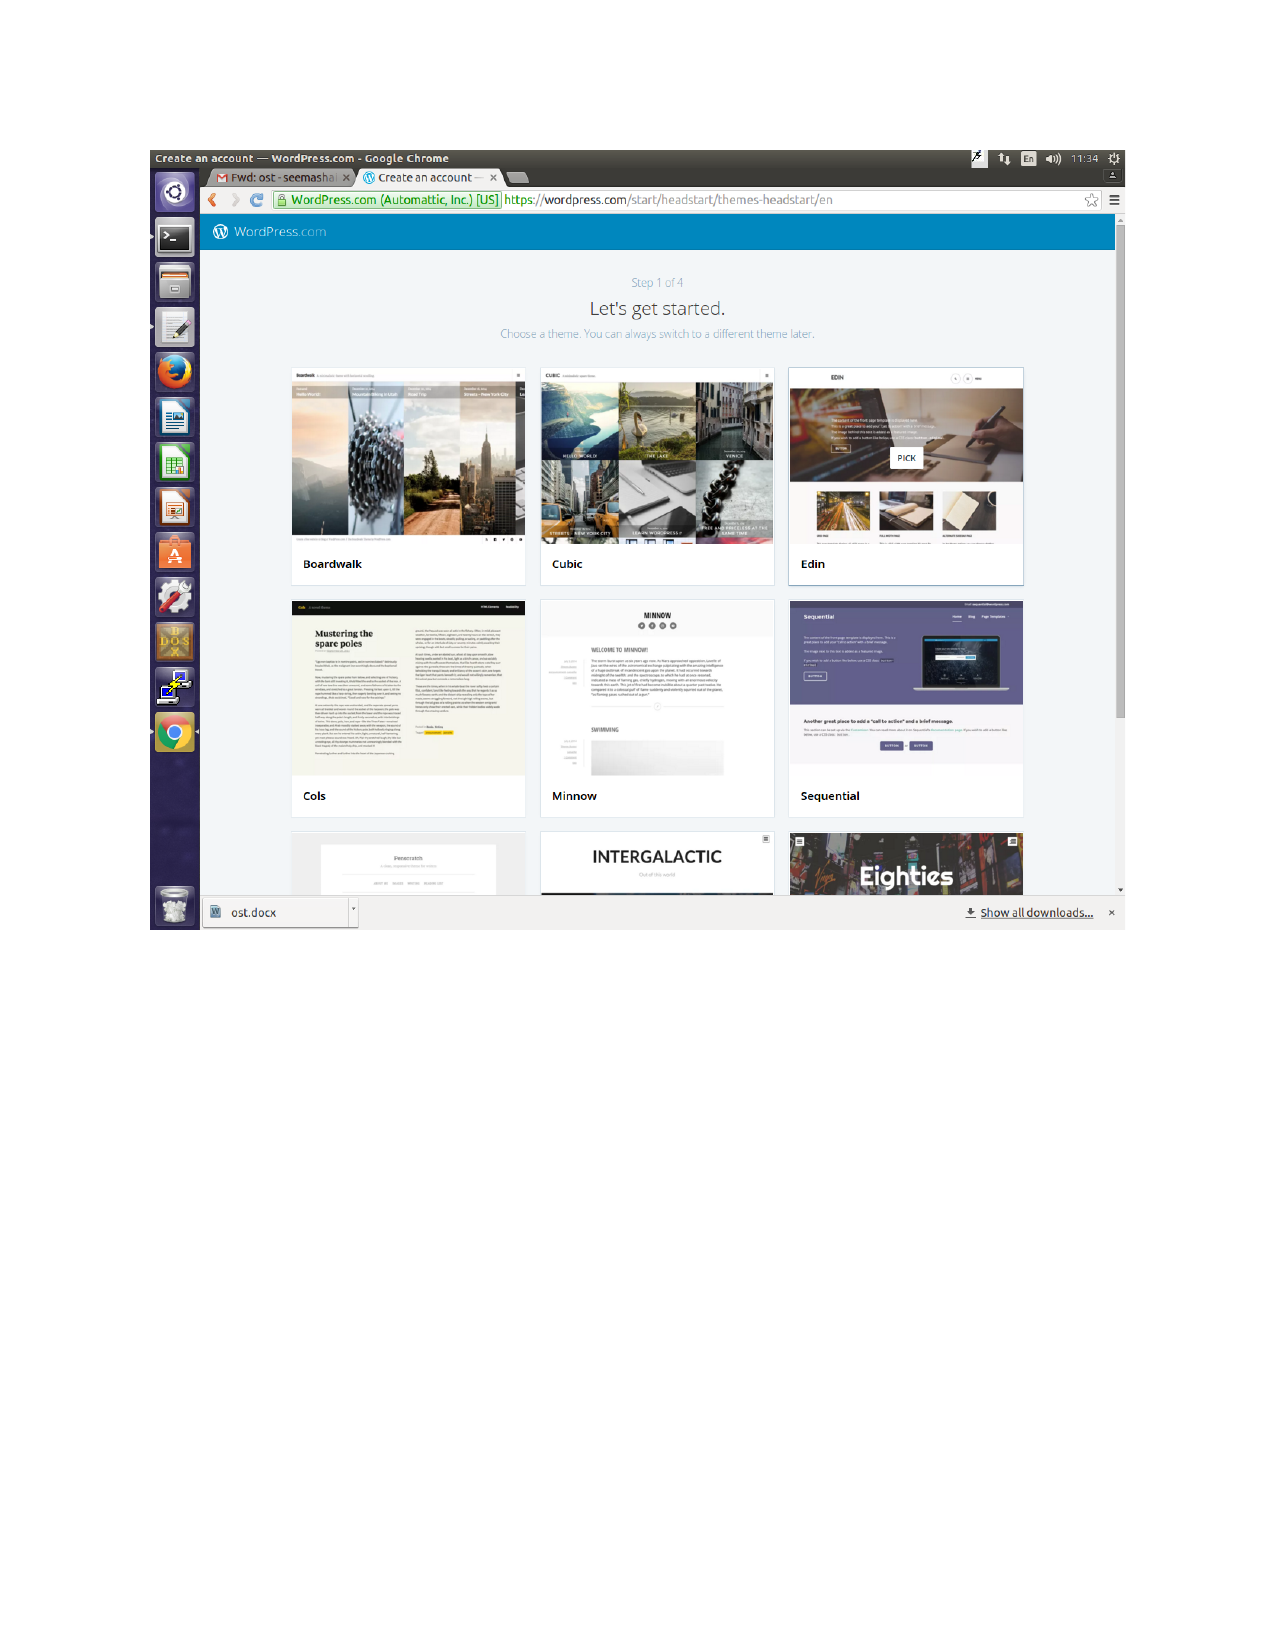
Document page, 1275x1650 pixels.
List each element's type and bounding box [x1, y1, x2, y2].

picture [150, 150, 1125, 930]
